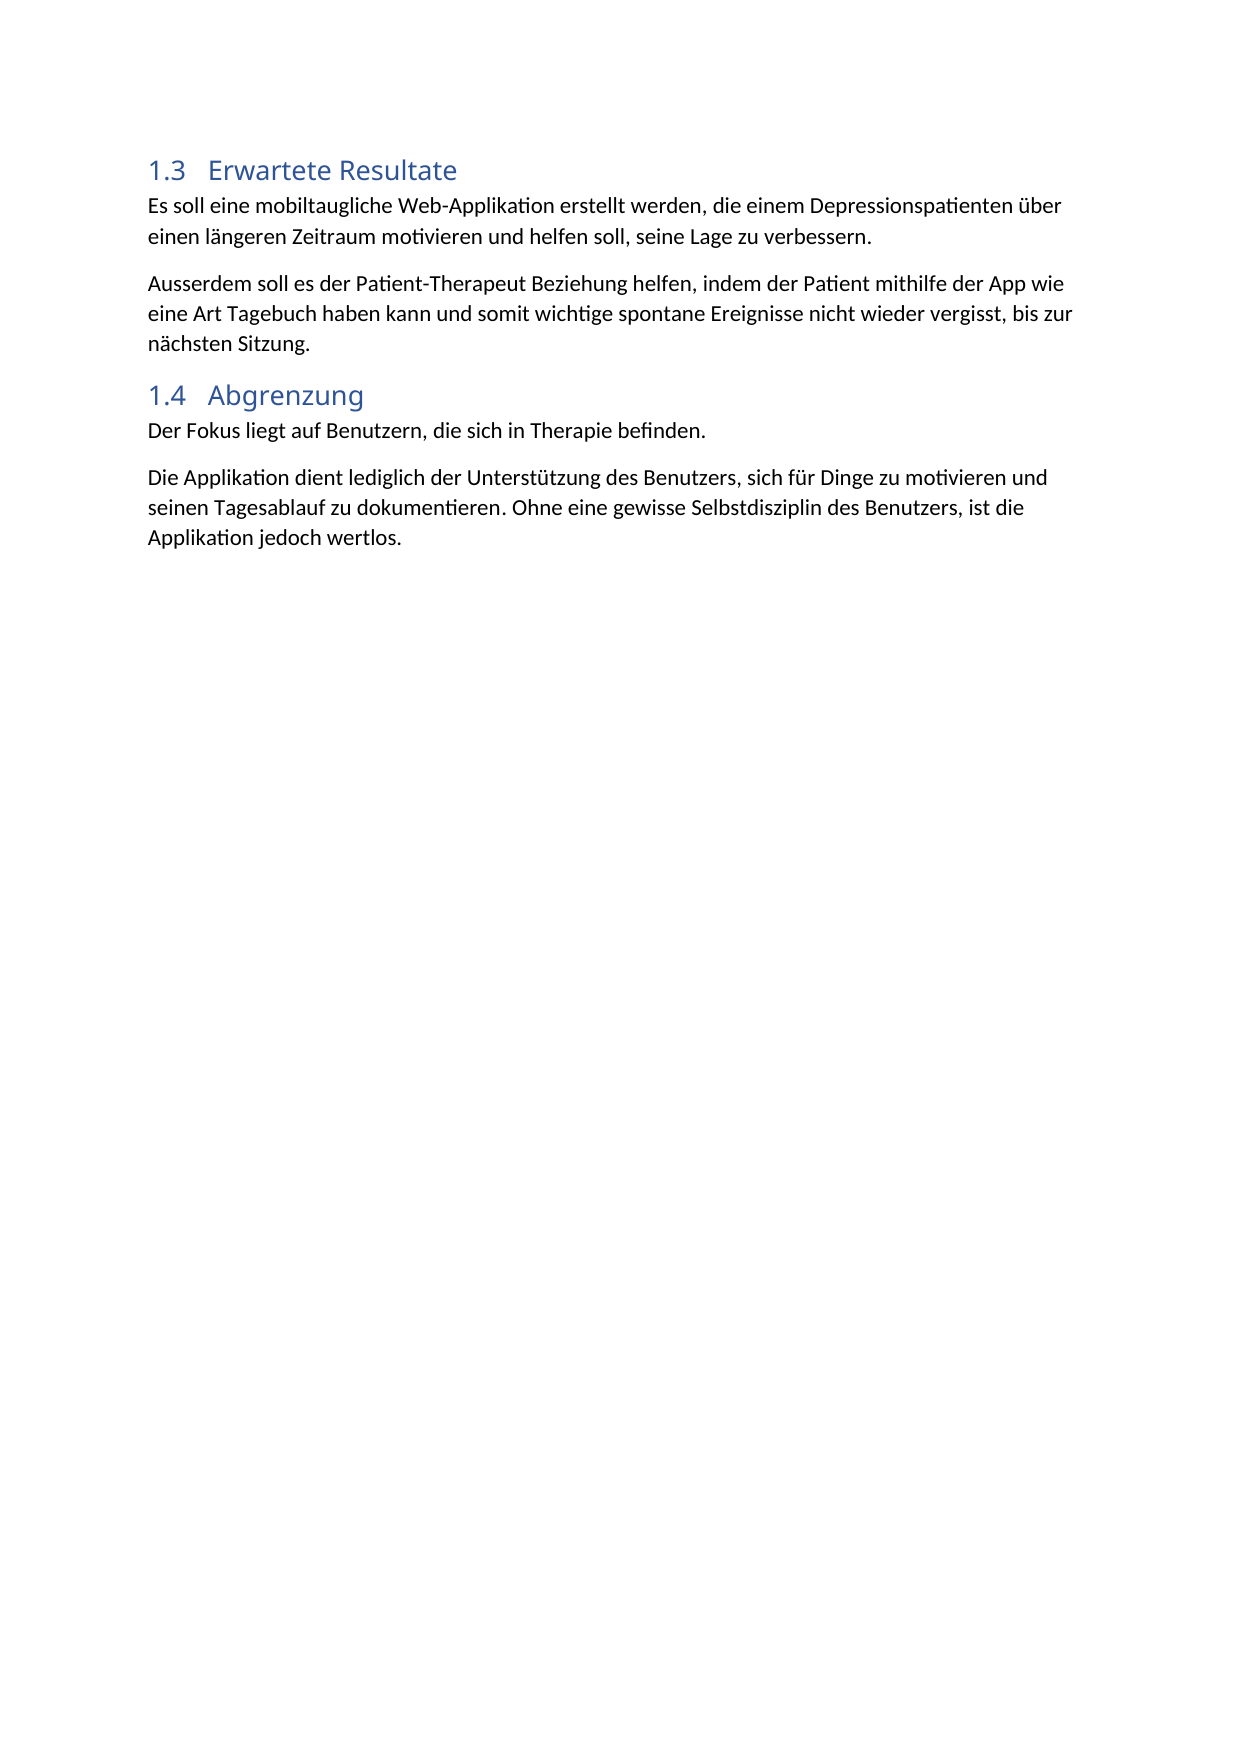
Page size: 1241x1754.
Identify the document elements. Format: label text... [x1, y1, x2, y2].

text Ausserdem soll es der Patient-Therapeut Beziehung helfen, indem der Patient mithilfe der App wie eine Art Tagebuch haben kann und somit wichtige spontane Ereignisse nicht wieder vergisst, bis zur nächsten Sitzung. [148, 269, 1093, 357]
subtitle Erwartete Resultate [148, 152, 1093, 189]
text Der Fokus liegt auf Benutzern, die sich in Therapie befinden. [148, 416, 1093, 444]
text Es soll eine mobiltaugliche Web-Applikation erstellt werden, die einem Depressionspatienten über einen längeren Zeitraum motivieren und helfen soll, seine Lage zu verbessern. [148, 192, 1093, 250]
text Die Applikation dient lediglich der Unterstützung des Benutzers, sich für Dinge zu motivieren und seinen Tagesablauf zu dokumentieren. Ohne eine gewisse Selbstdisziplin des Benutzers, ist die Applikation jedoch wertlos. [148, 463, 1093, 551]
subtitle Abgrenzung [148, 376, 1093, 413]
